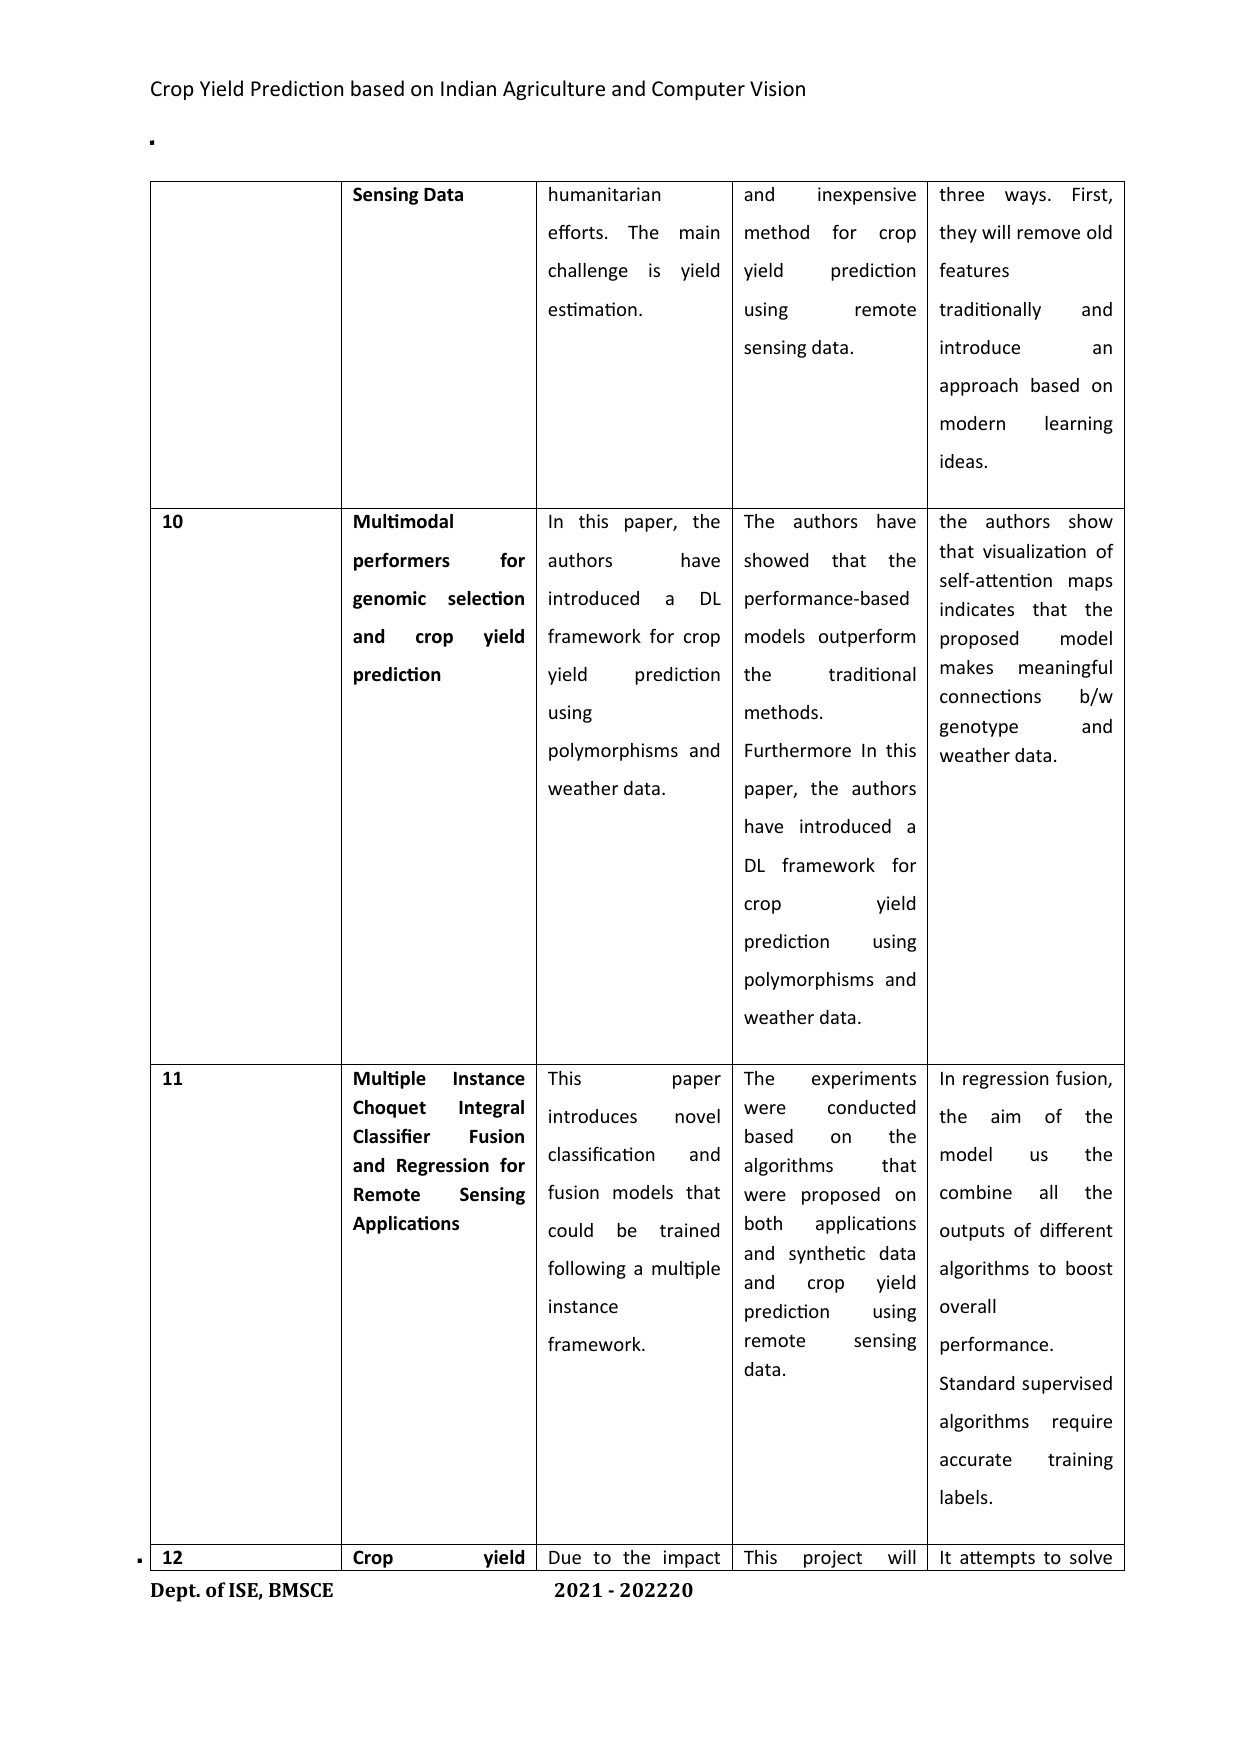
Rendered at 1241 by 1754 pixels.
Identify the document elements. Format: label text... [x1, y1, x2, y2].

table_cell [928, 182, 1124, 508]
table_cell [342, 1545, 536, 1570]
table_cell 12 [151, 1545, 341, 1570]
table_cell Multimodal performers for genomic selection and crop yield prediction [342, 509, 536, 1064]
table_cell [733, 182, 927, 508]
table_cell 10 [151, 509, 341, 1064]
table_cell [342, 182, 536, 508]
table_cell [537, 182, 732, 508]
table_cell Multiple Instance Choquet Integral Classifier Fusion and Regression for Remote Sensing Applications [342, 1065, 536, 1544]
table_cell This paper introduces novel classification and fusion models that could be trained following a multiple instance framework. [537, 1065, 732, 1544]
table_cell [928, 1545, 1124, 1570]
table_cell In regression fusion, the aim of the model us the combine all the outputs of different algorithms to boost overall performance. Standard supervised algorithms require accurate training labels. [928, 1065, 1124, 1544]
table_cell 11 [151, 1065, 341, 1544]
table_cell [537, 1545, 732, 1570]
table_cell The authors have showed that the performance-based models outperform the traditional methods. Furthermore In this paper, the authors have introduced a DL framework for crop yield prediction using polymorphisms and weather data. [733, 509, 927, 1064]
table_cell The experiments were conducted based on the algorithms that were proposed on both applications and synthetic data and crop yield prediction using remote sensing data. [733, 1065, 927, 1544]
table_cell In this paper, the authors have introduced a DL framework for crop yield prediction using polymorphisms and weather data. [537, 509, 732, 1064]
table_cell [733, 1545, 927, 1570]
table_cell 9 [151, 182, 341, 508]
table_cell the authors show that visualization of self-attention maps indicates that the proposed model makes meaningful connections b/w genotype and weather data. [928, 509, 1124, 1064]
